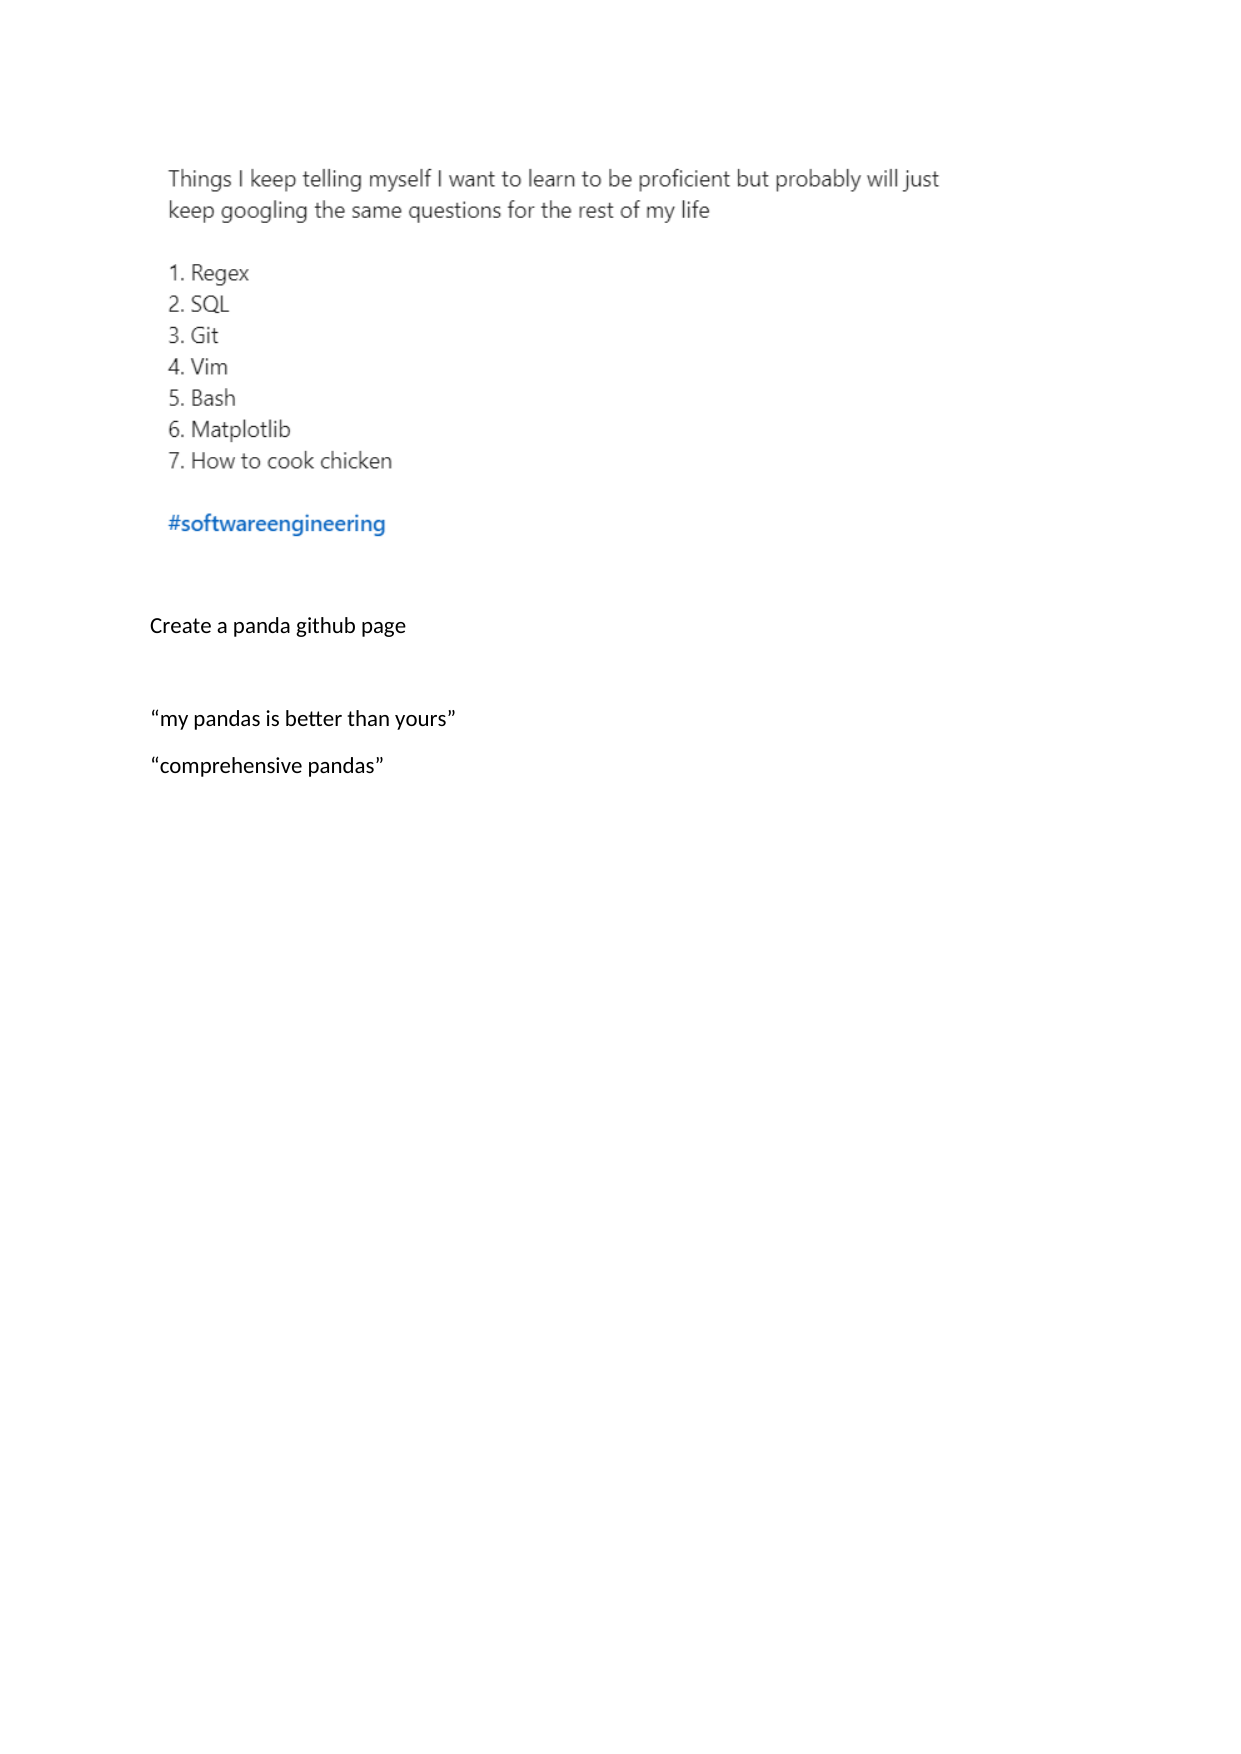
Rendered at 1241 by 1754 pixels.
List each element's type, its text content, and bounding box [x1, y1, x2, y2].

text “comprehensive pandas” [150, 751, 1090, 779]
text Create a panda github page [150, 611, 1090, 639]
picture [150, 150, 967, 545]
text “my pandas is better than yours” [150, 704, 1090, 732]
